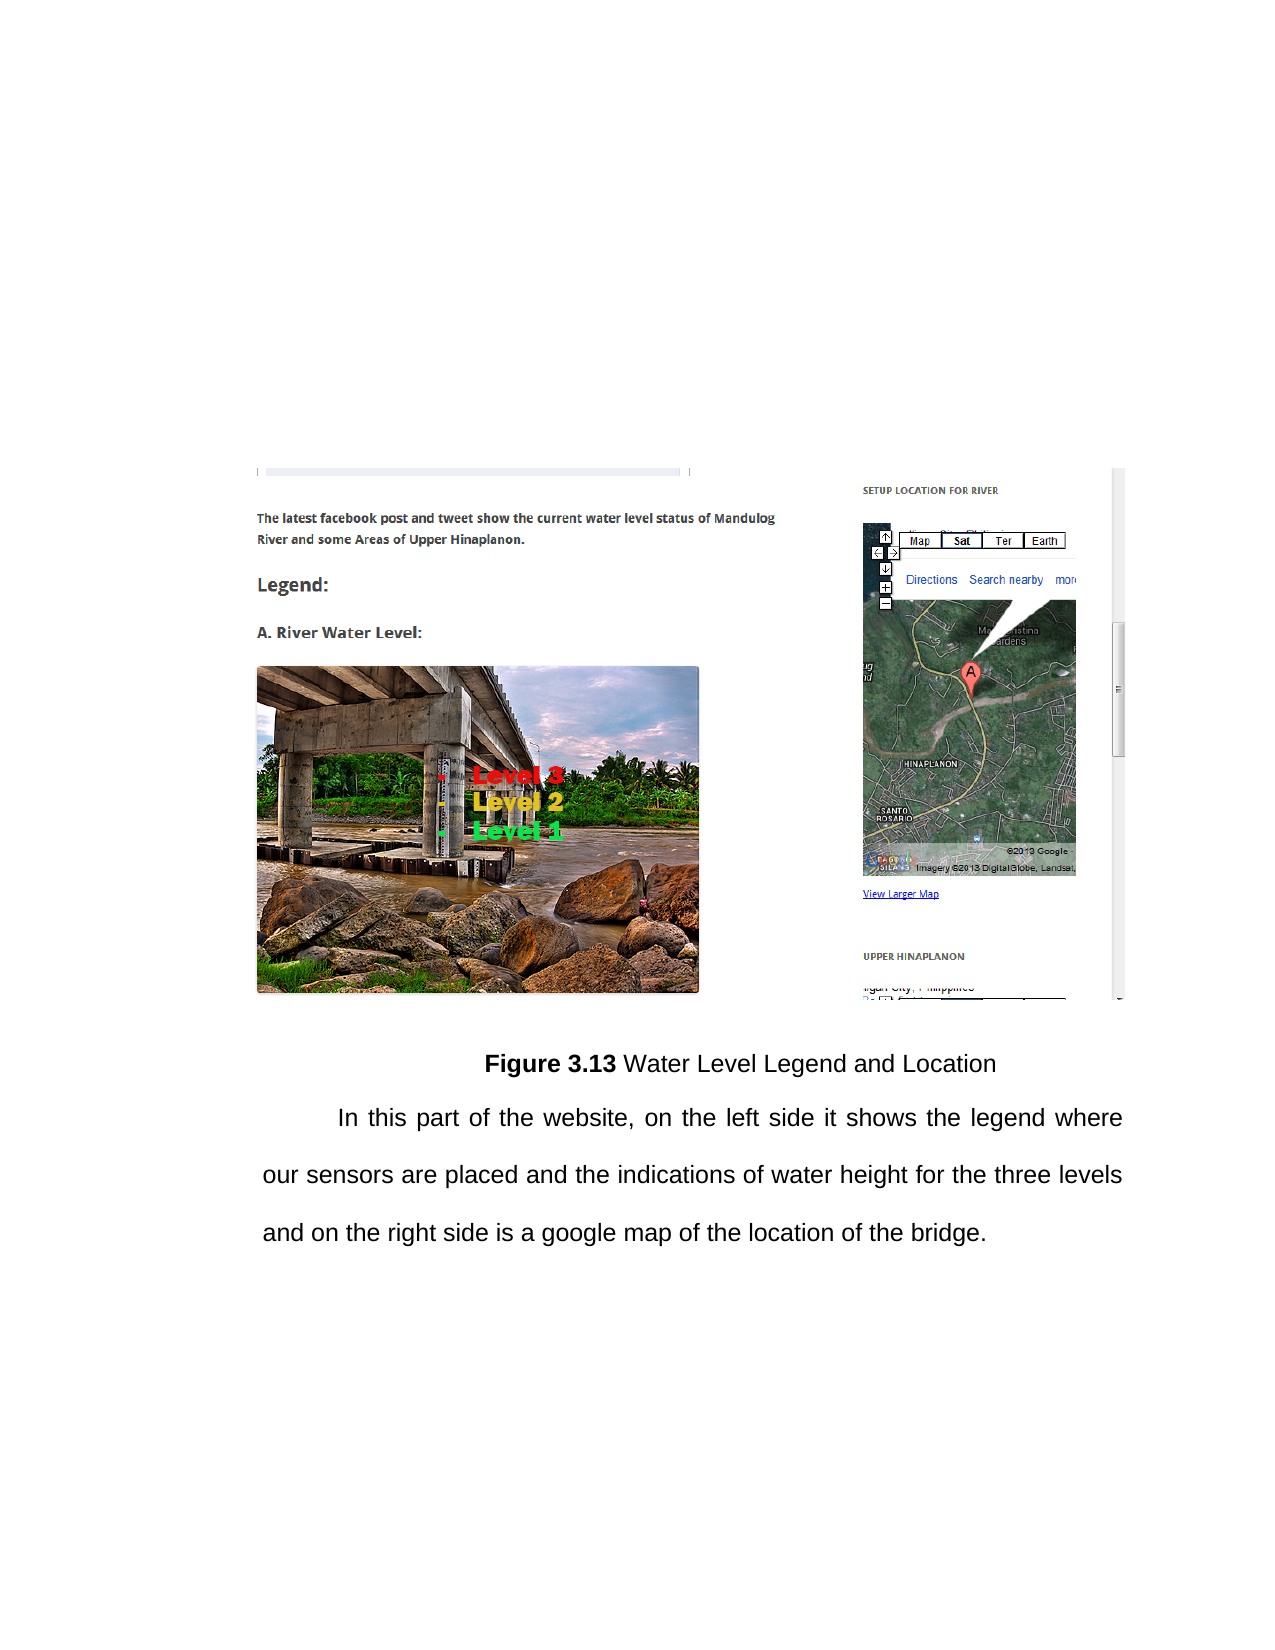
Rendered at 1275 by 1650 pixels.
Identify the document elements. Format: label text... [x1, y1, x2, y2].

picture [221, 468, 1125, 1000]
text In this part of the website, on the left side it shows the legend where our sensors are placed and the indications of water height for the three levels and on the right side is a google map of the location of the bridge. [262, 1103, 1125, 1247]
text Figure 3.13 Water Level Legend and Location [262, 1049, 1125, 1078]
